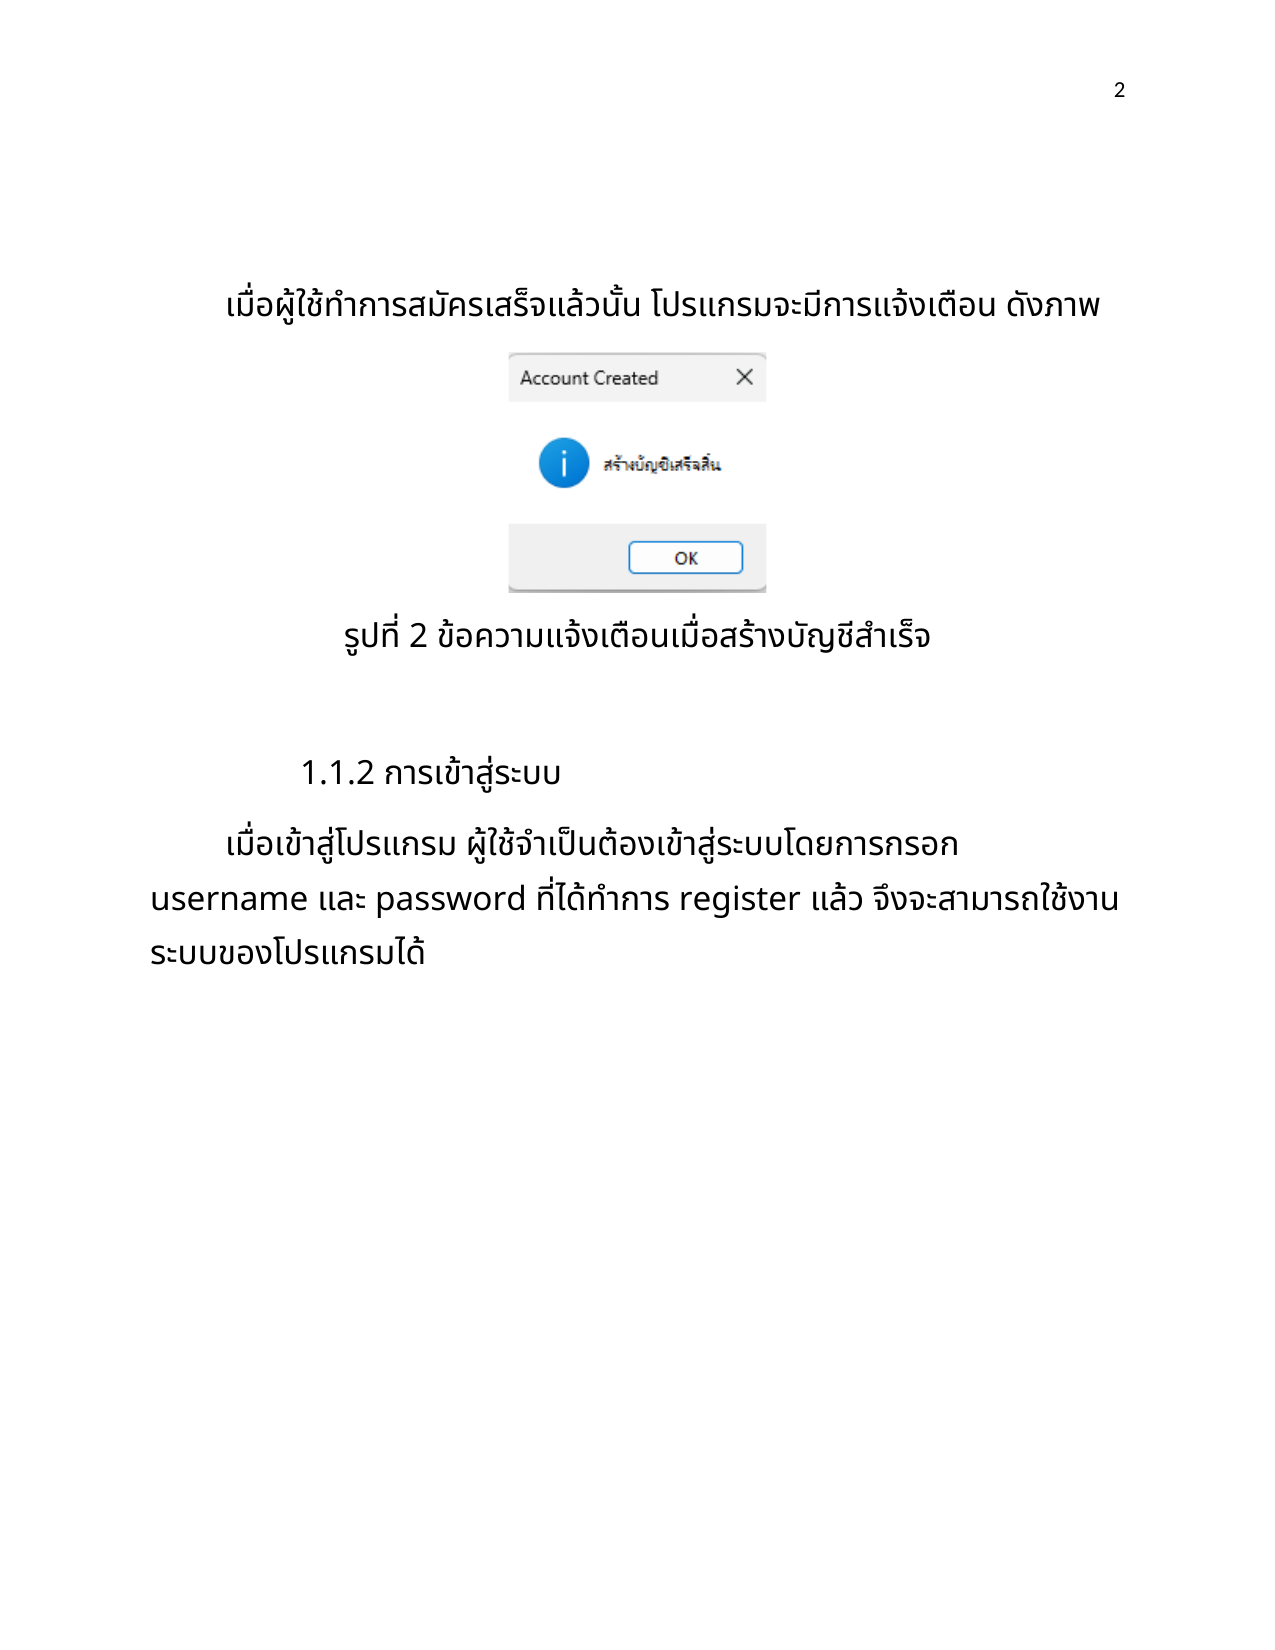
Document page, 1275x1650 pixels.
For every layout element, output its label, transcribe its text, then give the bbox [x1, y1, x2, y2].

text 1.1.2 การเข้าสู่ระบบ [150, 749, 1125, 799]
picture [508, 352, 767, 593]
text เมื่อผู้ใช้ทำการสมัครเสร็จแล้วนั้น โปรแกรมจะมีการแจ้งเตือน ดังภาพ [150, 281, 1125, 332]
text เมื่อเข้าสู่โปรแกรม ผู้ใช้จำเป็นต้องเข้าสู่ระบบโดยการกรอก username และ password ที่ได้ทำการ register แล้ว จึงจะสามารถใช้งานระบบของโปรแกรมได้ [150, 820, 1125, 979]
text รูปที่ 2 ข้อความแจ้งเตือนเมื่อสร้างบัญชีสำเร็จ [150, 612, 1125, 662]
